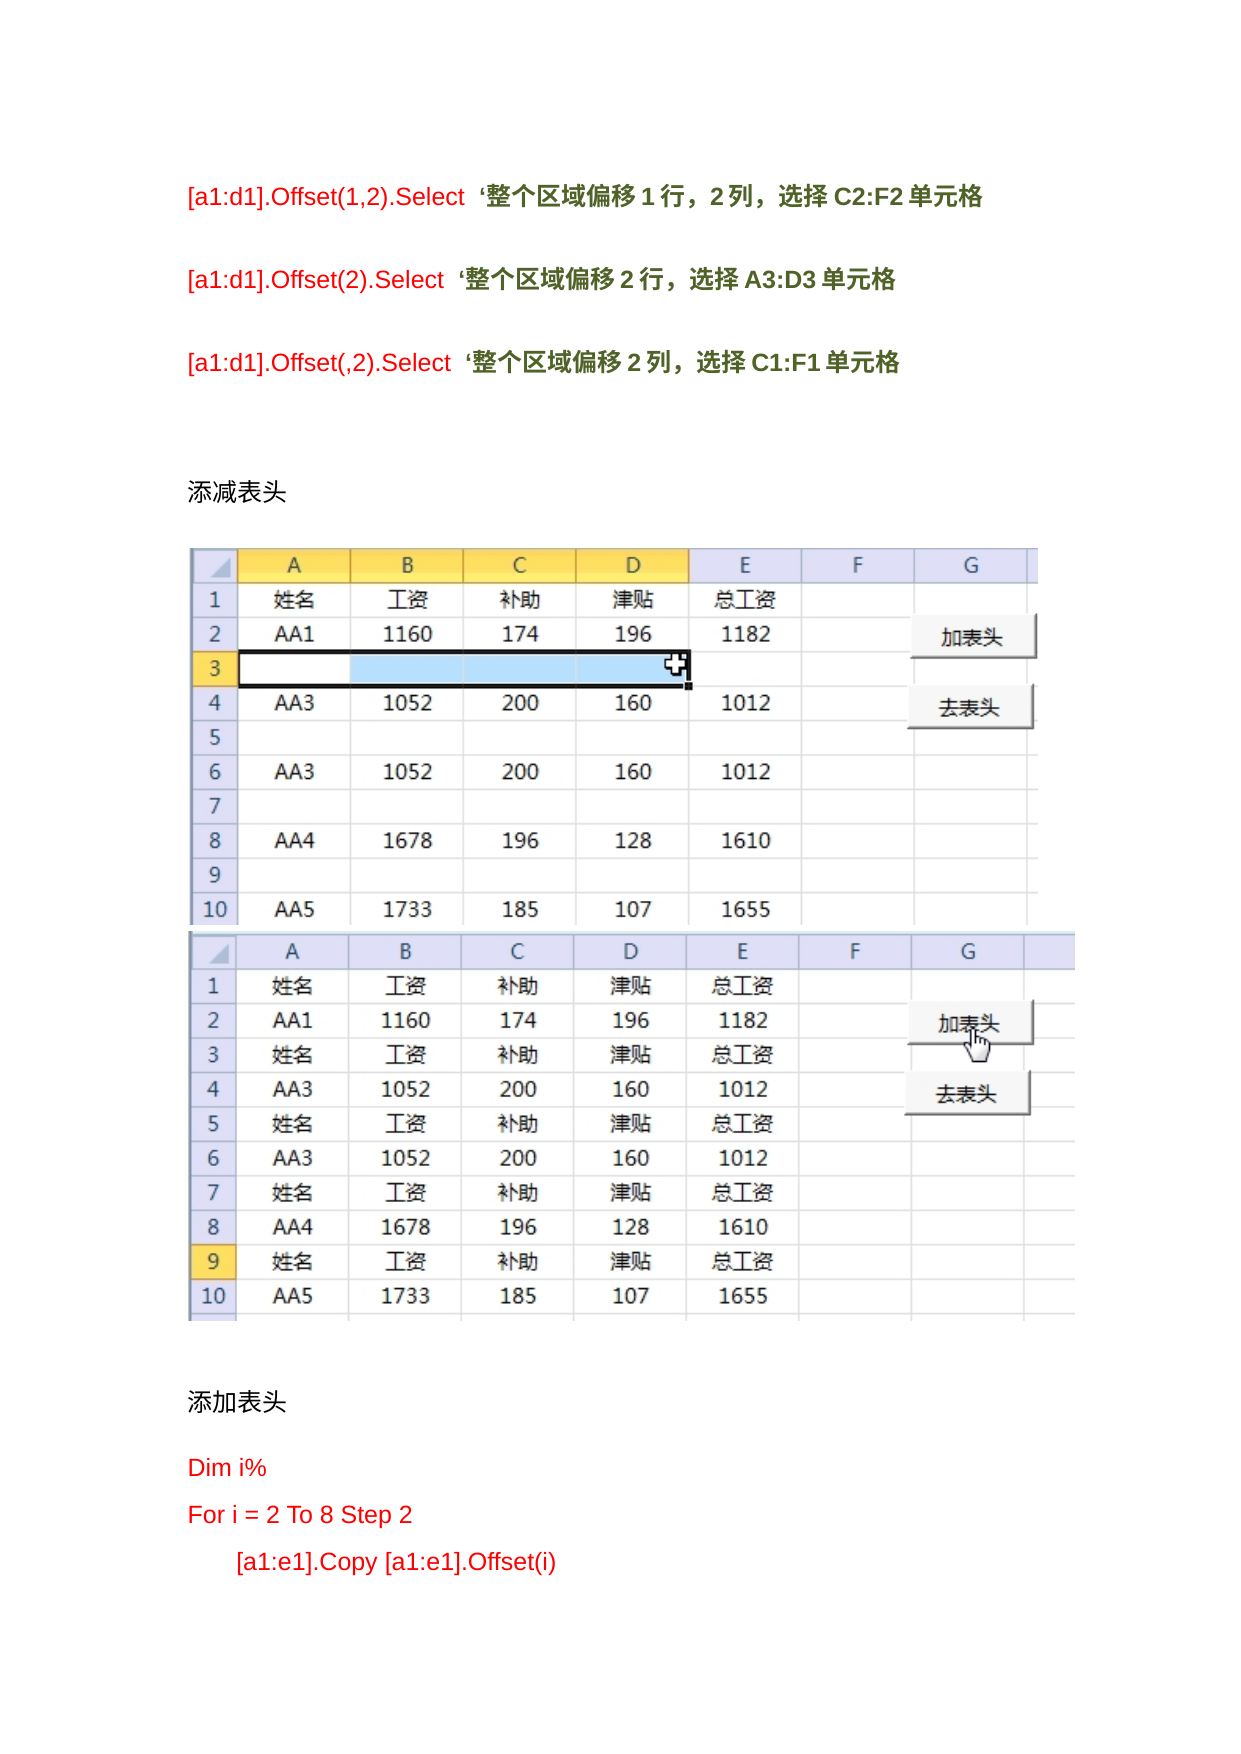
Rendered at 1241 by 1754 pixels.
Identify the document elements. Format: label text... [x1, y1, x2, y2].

text [a1:d1].Offset(2).Select ‘整个区域偏移2行，选择A3:D3单元格 [187, 245, 1053, 310]
text Dim i% [187, 1451, 1053, 1484]
text 添减表头 [187, 458, 1053, 523]
text [a1:d1].Offset(,2).Select ‘整个区域偏移2列，选择C1:F1单元格 [187, 328, 1053, 393]
picture [187, 548, 1038, 925]
text 添加表头 [187, 1368, 1053, 1433]
text [a1:e1].Copy [a1:e1].Offset(i) [187, 1545, 1053, 1578]
text [a1:d1].Offset(1,2).Select ‘整个区域偏移1行，2列，选择C2:F2单元格 [187, 162, 1053, 227]
picture [187, 931, 1075, 1321]
text For i = 2 To 8 Step 2 [187, 1498, 1053, 1531]
